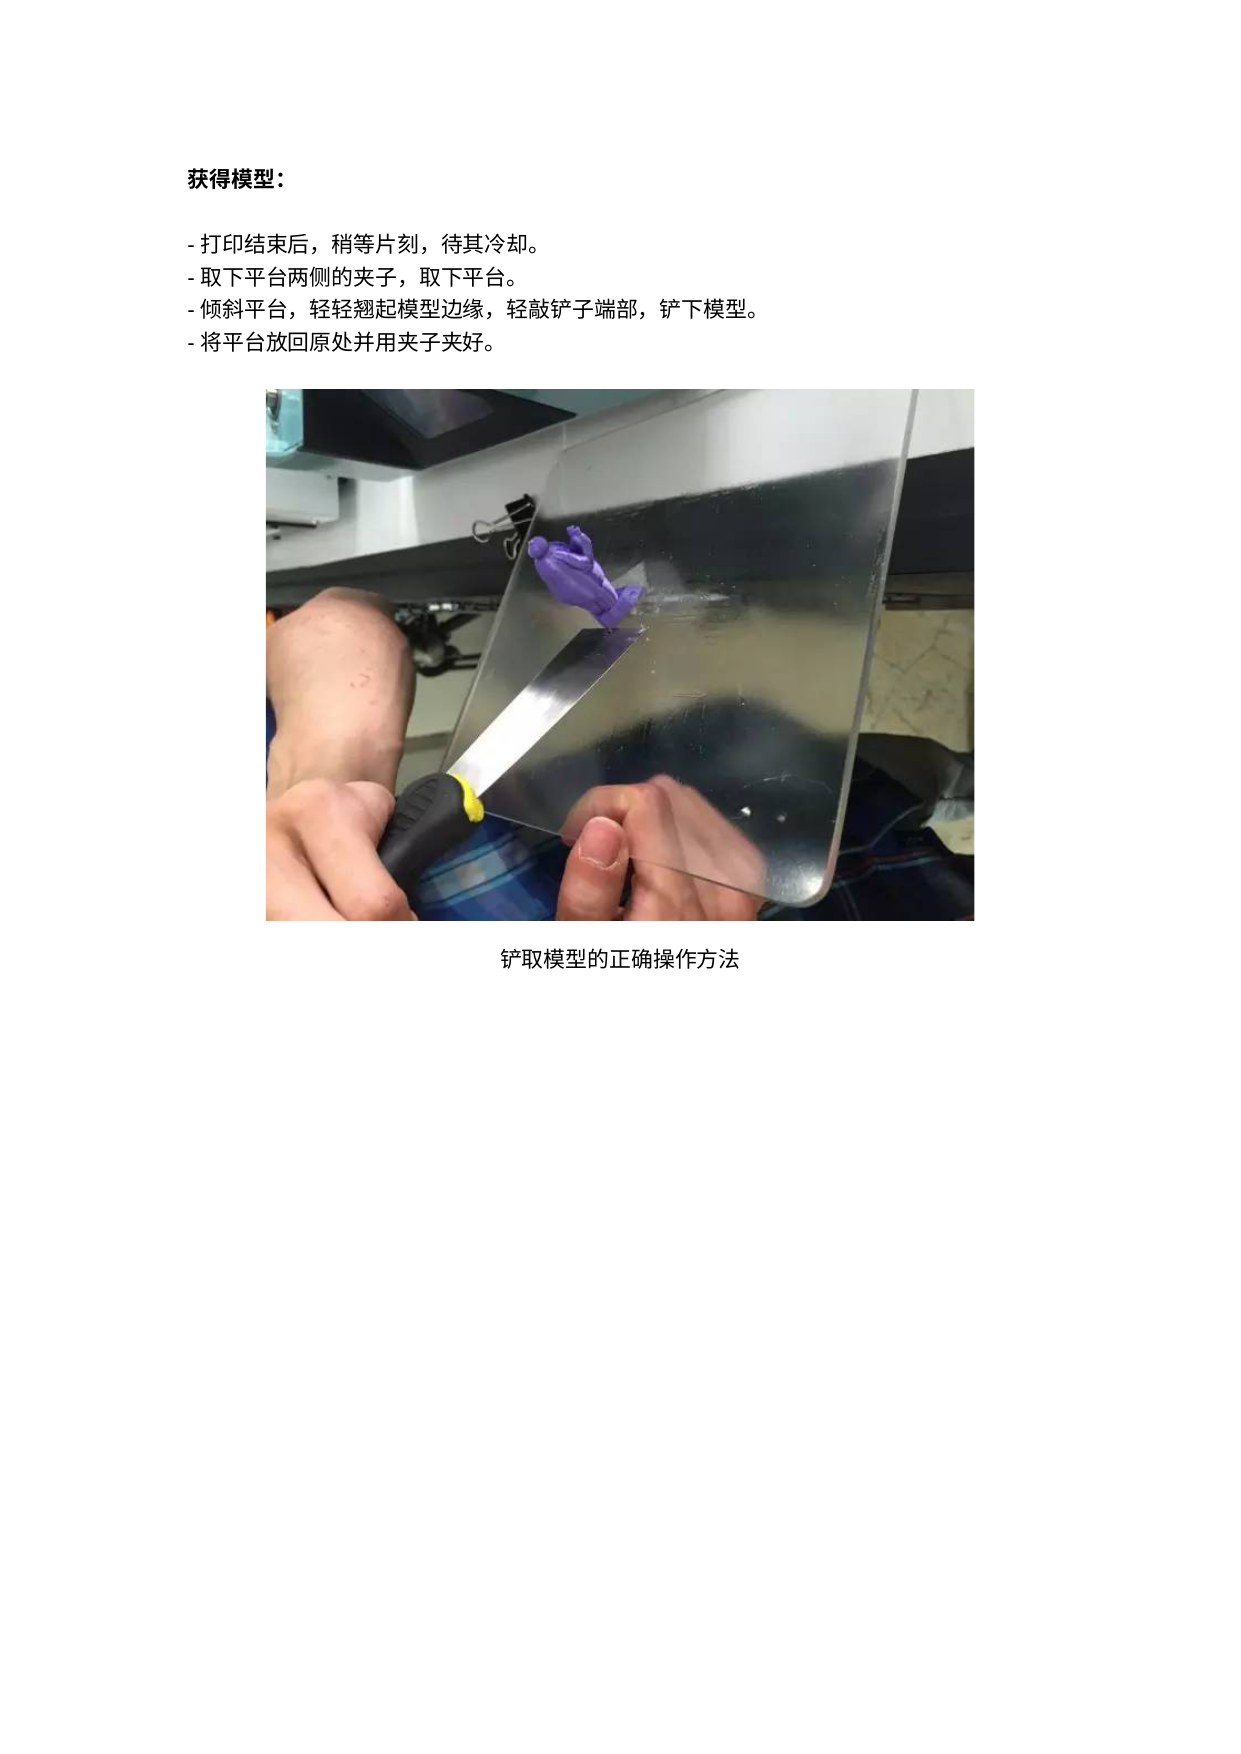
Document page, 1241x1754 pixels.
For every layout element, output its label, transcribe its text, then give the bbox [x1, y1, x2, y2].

text - 倾斜平台，轻轻翘起模型边缘，轻敲铲子端部，铲下模型。 [187, 292, 1053, 324]
text - 将平台放回原处并用夹子夹好。 [187, 324, 1053, 357]
text - 取下平台两侧的夹子，取下平台。 [187, 259, 1053, 292]
text - 打印结束后，稍等片刻，待其冷却。 [187, 227, 1053, 259]
text 获得模型： [187, 162, 1053, 194]
picture [265, 389, 975, 921]
